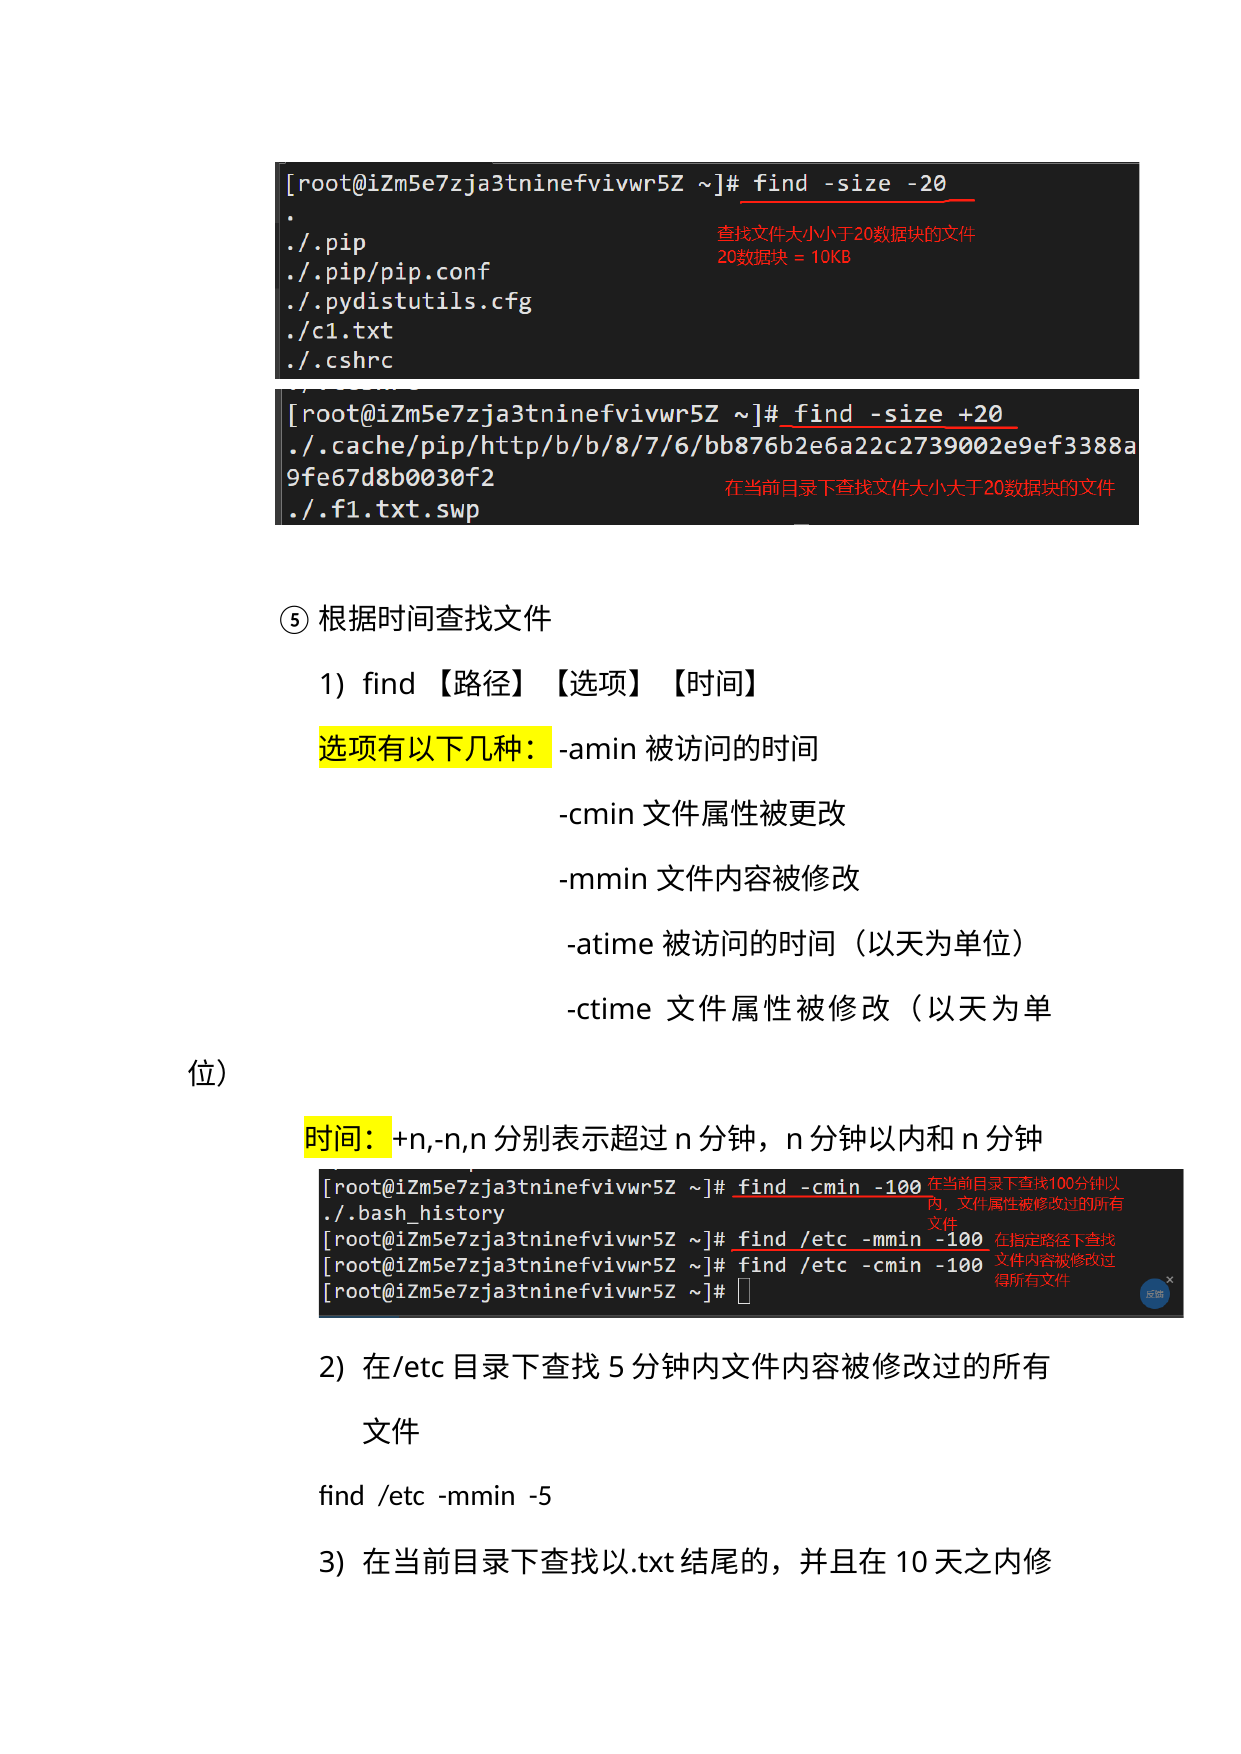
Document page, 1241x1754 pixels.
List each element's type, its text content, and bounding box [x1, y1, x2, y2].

list find /etc -mmin -5 [319, 1462, 1053, 1527]
list 根据时间查找文件 [275, 584, 1053, 649]
list -atime 被访问的时间（以天为单位） [187, 909, 1053, 974]
list find 【路径】【选项】【时间】 [319, 649, 1053, 714]
list -ctime 文件属性被修改（以天为单位） [187, 974, 1053, 1104]
list 选项有以下几种： -amin 被访问的时间 -cmin 文件属性被更改 -mmin 文件内容被修改 [319, 714, 1053, 909]
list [319, 1527, 1053, 1592]
picture [275, 162, 1140, 379]
picture [275, 389, 1139, 525]
list 时间：+n,-n,n分别表示超过n分钟，n分钟以内和n分钟 [187, 1104, 1053, 1169]
picture [318, 1169, 1184, 1318]
list 在/etc目录下查找5分钟内文件内容被修改过的所有文件 [319, 1332, 1053, 1462]
